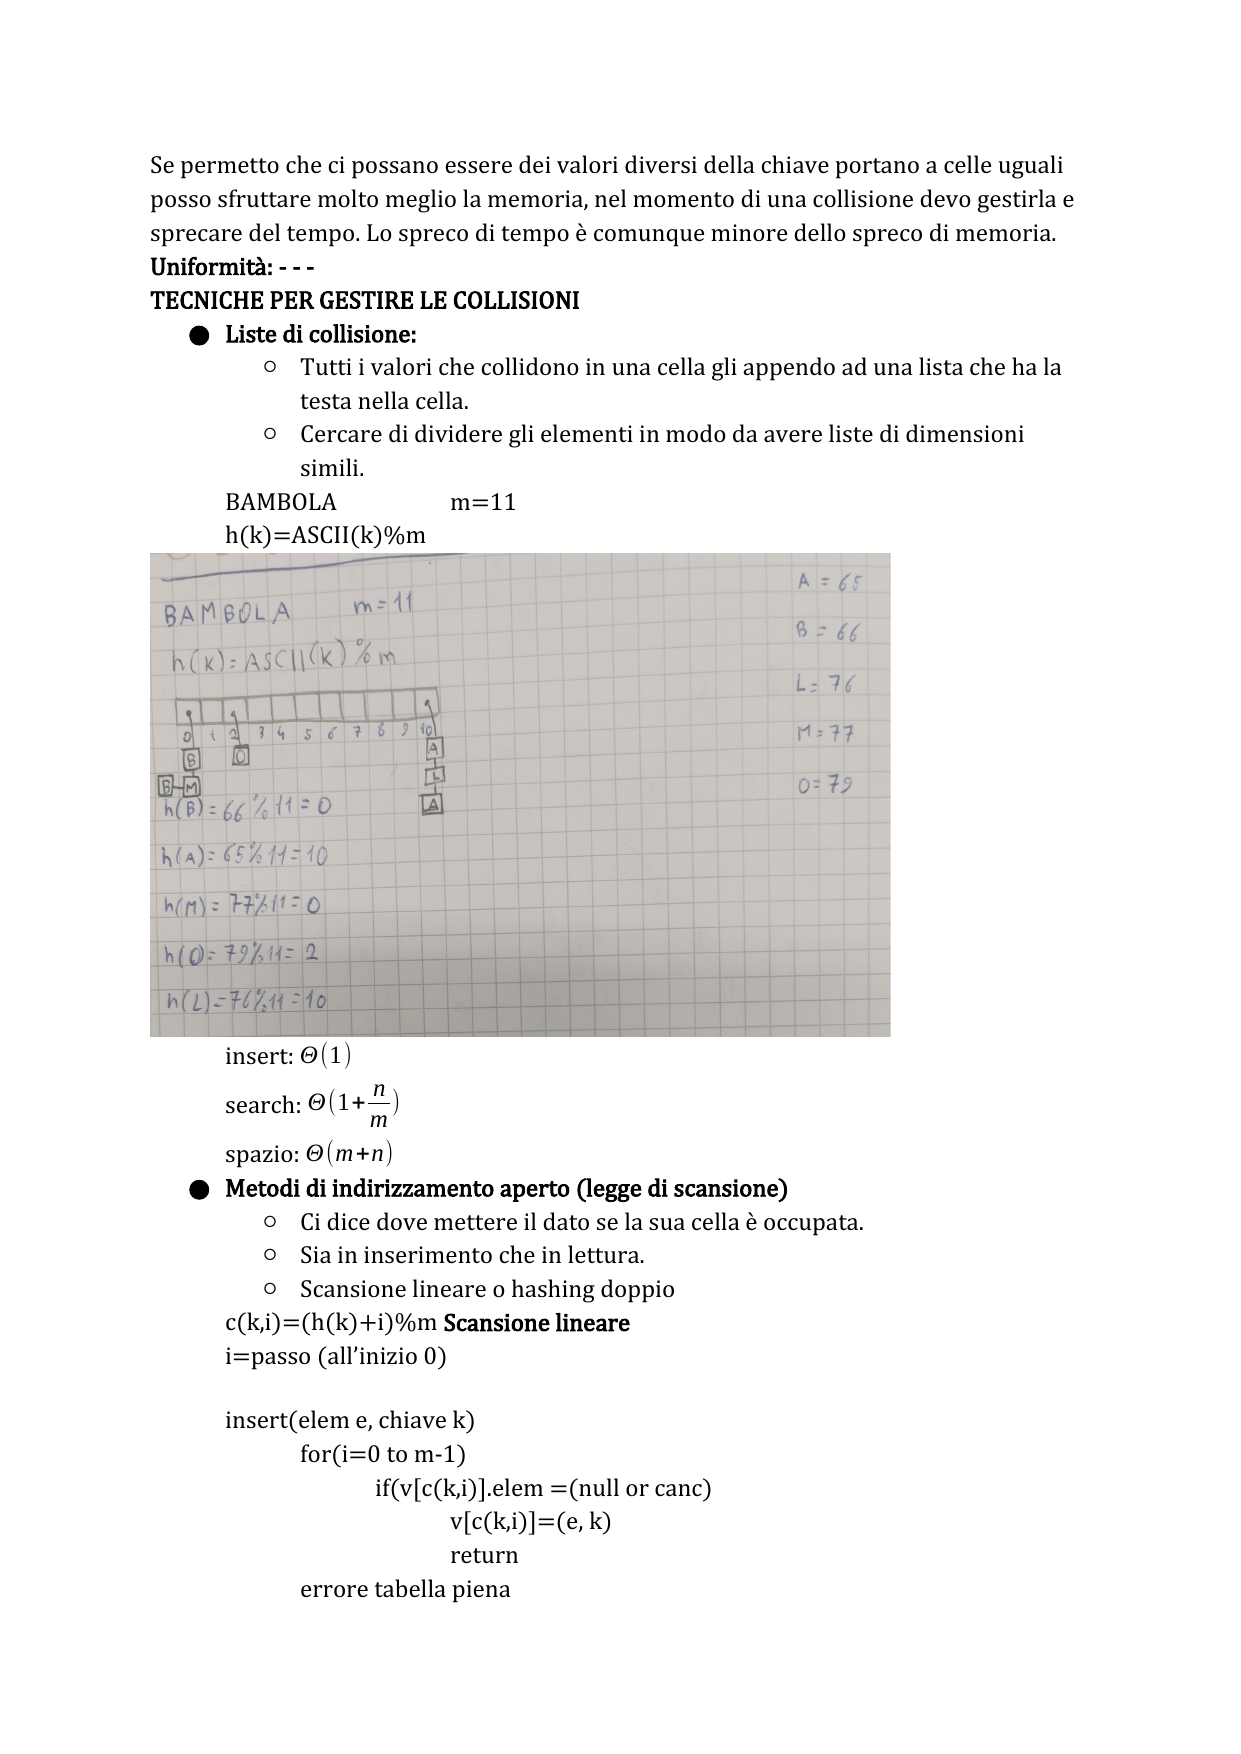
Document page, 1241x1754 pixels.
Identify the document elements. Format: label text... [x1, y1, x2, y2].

text Uniformità: - - - [150, 251, 1090, 280]
text insert(elem e, chiave k) [150, 1405, 1090, 1434]
list Scansione lineare o hashing doppio [262, 1273, 1090, 1303]
picture [150, 553, 891, 1037]
text Se permetto che ci possano essere dei valori diversi della chiave portano a celle uguali posso sfruttare molto meglio la memoria, nel momento di una collisione devo gestirla e sprecare del tempo. Lo spreco di tempo è comunque minore dello spreco di memoria. [150, 150, 1090, 247]
text return [150, 1540, 1090, 1569]
text i=passo (all’inizio 0) [150, 1341, 1090, 1370]
text insert: [150, 1040, 1090, 1070]
list Ci dice dove mettere il dato se la sua cella è occupata. [262, 1206, 1090, 1235]
text h(k)=ASCII(k)%m [150, 520, 1090, 549]
text v[c(k,i)]=(e, k) [150, 1506, 1090, 1535]
text errore tabella piena [150, 1573, 1090, 1603]
text BAMBOLA m=11 [150, 486, 1090, 516]
list Tutti i valori che collidono in una cella gli appendo ad una lista che ha la testa nella cella. [262, 352, 1090, 415]
list Metodi di indirizzamento aperto (legge di scansione) [187, 1172, 1090, 1202]
text search: [150, 1075, 1090, 1134]
text for(i=0 to m-1) [150, 1439, 1090, 1468]
list Liste di collisione: [187, 318, 1090, 347]
text c(k,i)=(h(k)+i)%m Scansione lineare [150, 1307, 1090, 1336]
text spazio: [150, 1138, 1090, 1168]
list Sia in inserimento che in lettura. [262, 1240, 1090, 1269]
text TECNICHE PER GESTIRE LE COLLISIONI [150, 284, 1090, 314]
list Cercare di dividere gli elementi in modo da avere liste di dimensioni simili. [262, 419, 1090, 482]
text if(v[c(k,i)].elem =(null or canc) [150, 1472, 1090, 1502]
